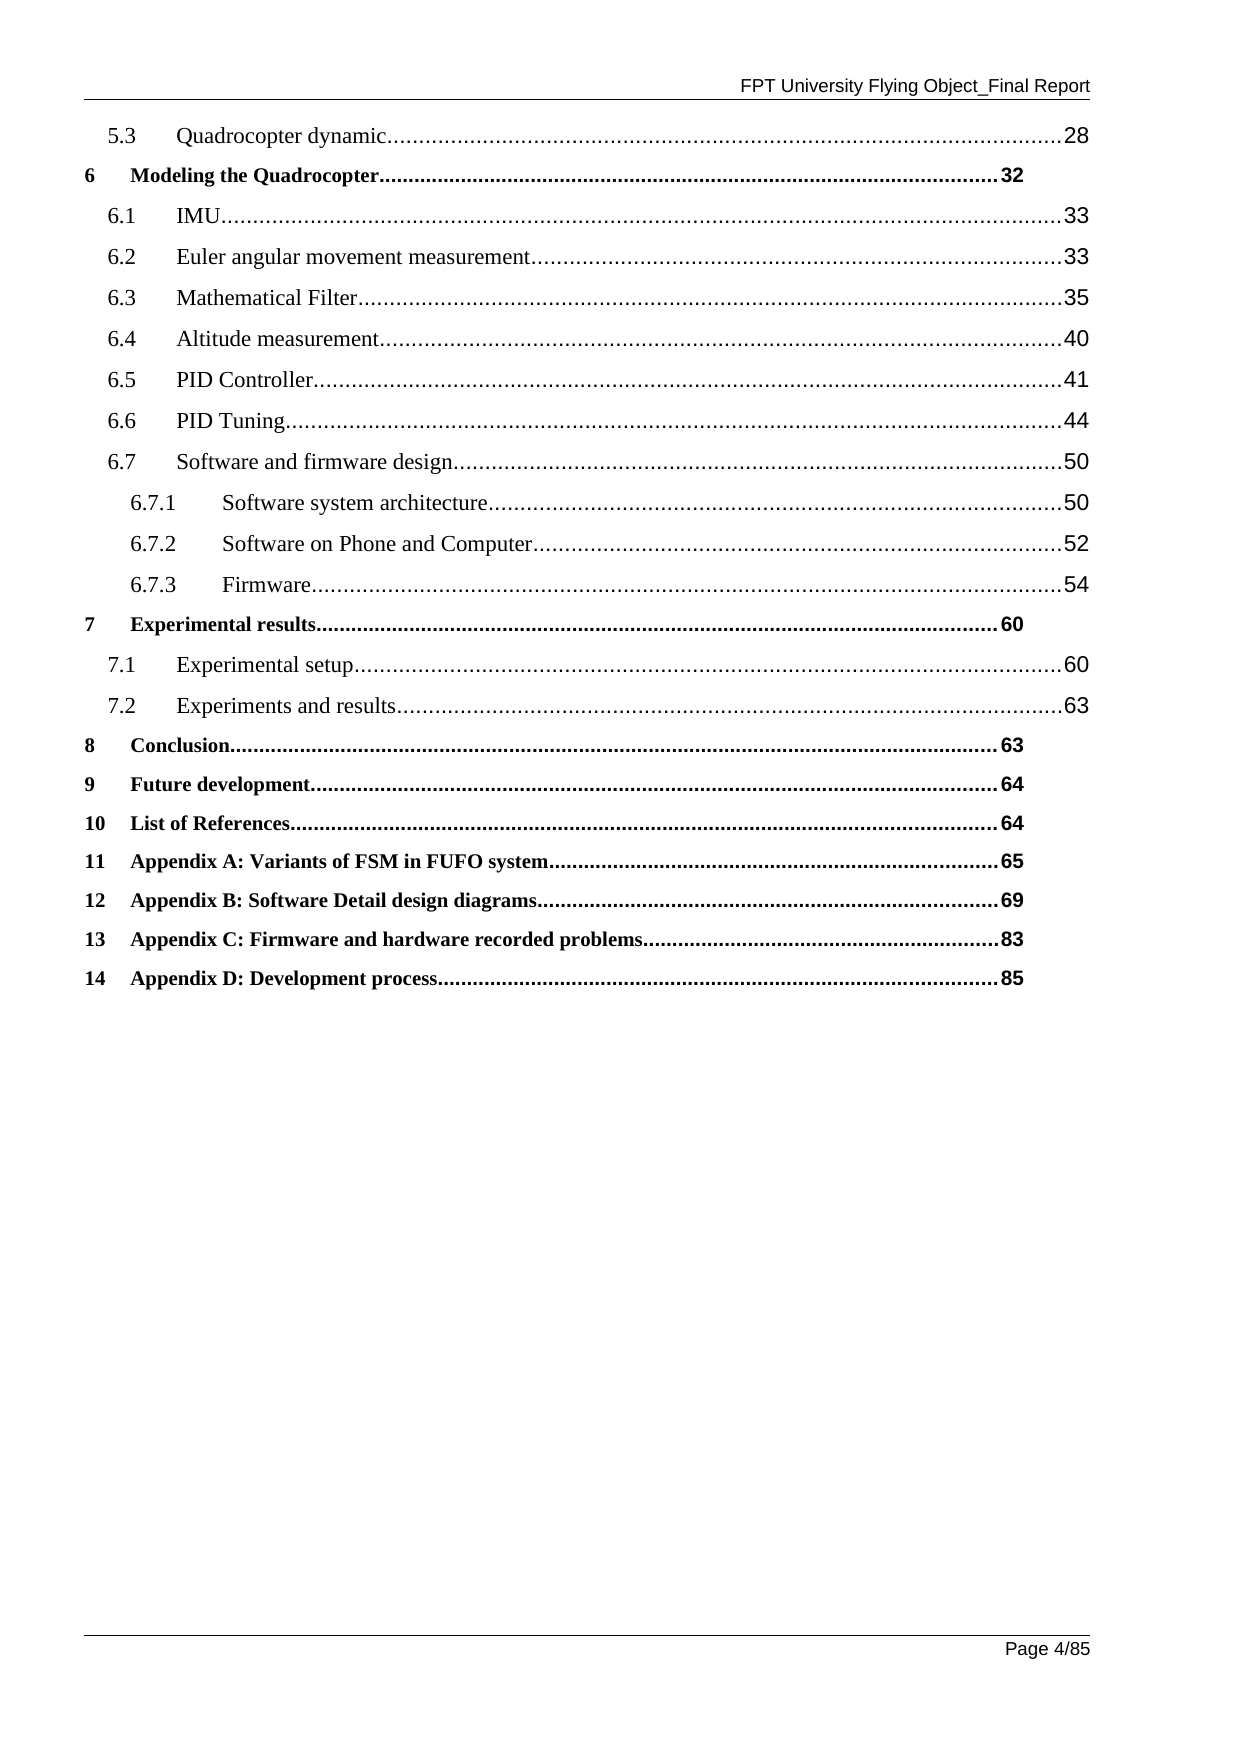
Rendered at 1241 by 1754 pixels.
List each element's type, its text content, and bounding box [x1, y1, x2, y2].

text 6.2 Euler angular movement measurement 33 [107, 243, 1090, 269]
text 12 Appendix B: Software Detail design diagrams 69 [84, 888, 1090, 912]
text 9 Future development 64 [84, 772, 1090, 796]
text 6.4 Altitude measurement 40 [107, 325, 1090, 351]
text 14 Appendix D: Development process 85 [84, 965, 1090, 989]
text 7.1 Experimental setup 60 [107, 651, 1090, 677]
text 6.1 IMU 33 [107, 202, 1090, 228]
text 6.6 PID Tuning 44 [107, 407, 1090, 433]
text 6.3 Mathematical Filter 35 [107, 284, 1090, 310]
text 13 Appendix C: Firmware and hardware recorded problems 83 [84, 927, 1090, 951]
text 5.3 Quadrocopter dynamic 28 [107, 122, 1090, 148]
text 8 Conclusion 63 [84, 733, 1090, 757]
text 6.7.2 Software on Phone and Computer 52 [130, 530, 1090, 556]
text 7 Experimental results 60 [84, 612, 1090, 636]
text 7.2 Experiments and results 63 [107, 692, 1090, 718]
text 11 Appendix A: Variants of FSM in FUFO system 65 [84, 849, 1090, 873]
text 6.5 PID Controller 41 [107, 366, 1090, 392]
text 6.7.1 Software system architecture 50 [130, 489, 1090, 515]
text 6.7 Software and firmware design 50 [107, 448, 1090, 474]
text 6 Modeling the Quadrocopter 32 [84, 163, 1090, 187]
text 6.7.3 Firmware 54 [130, 571, 1090, 597]
text 10 List of References 64 [84, 810, 1090, 834]
